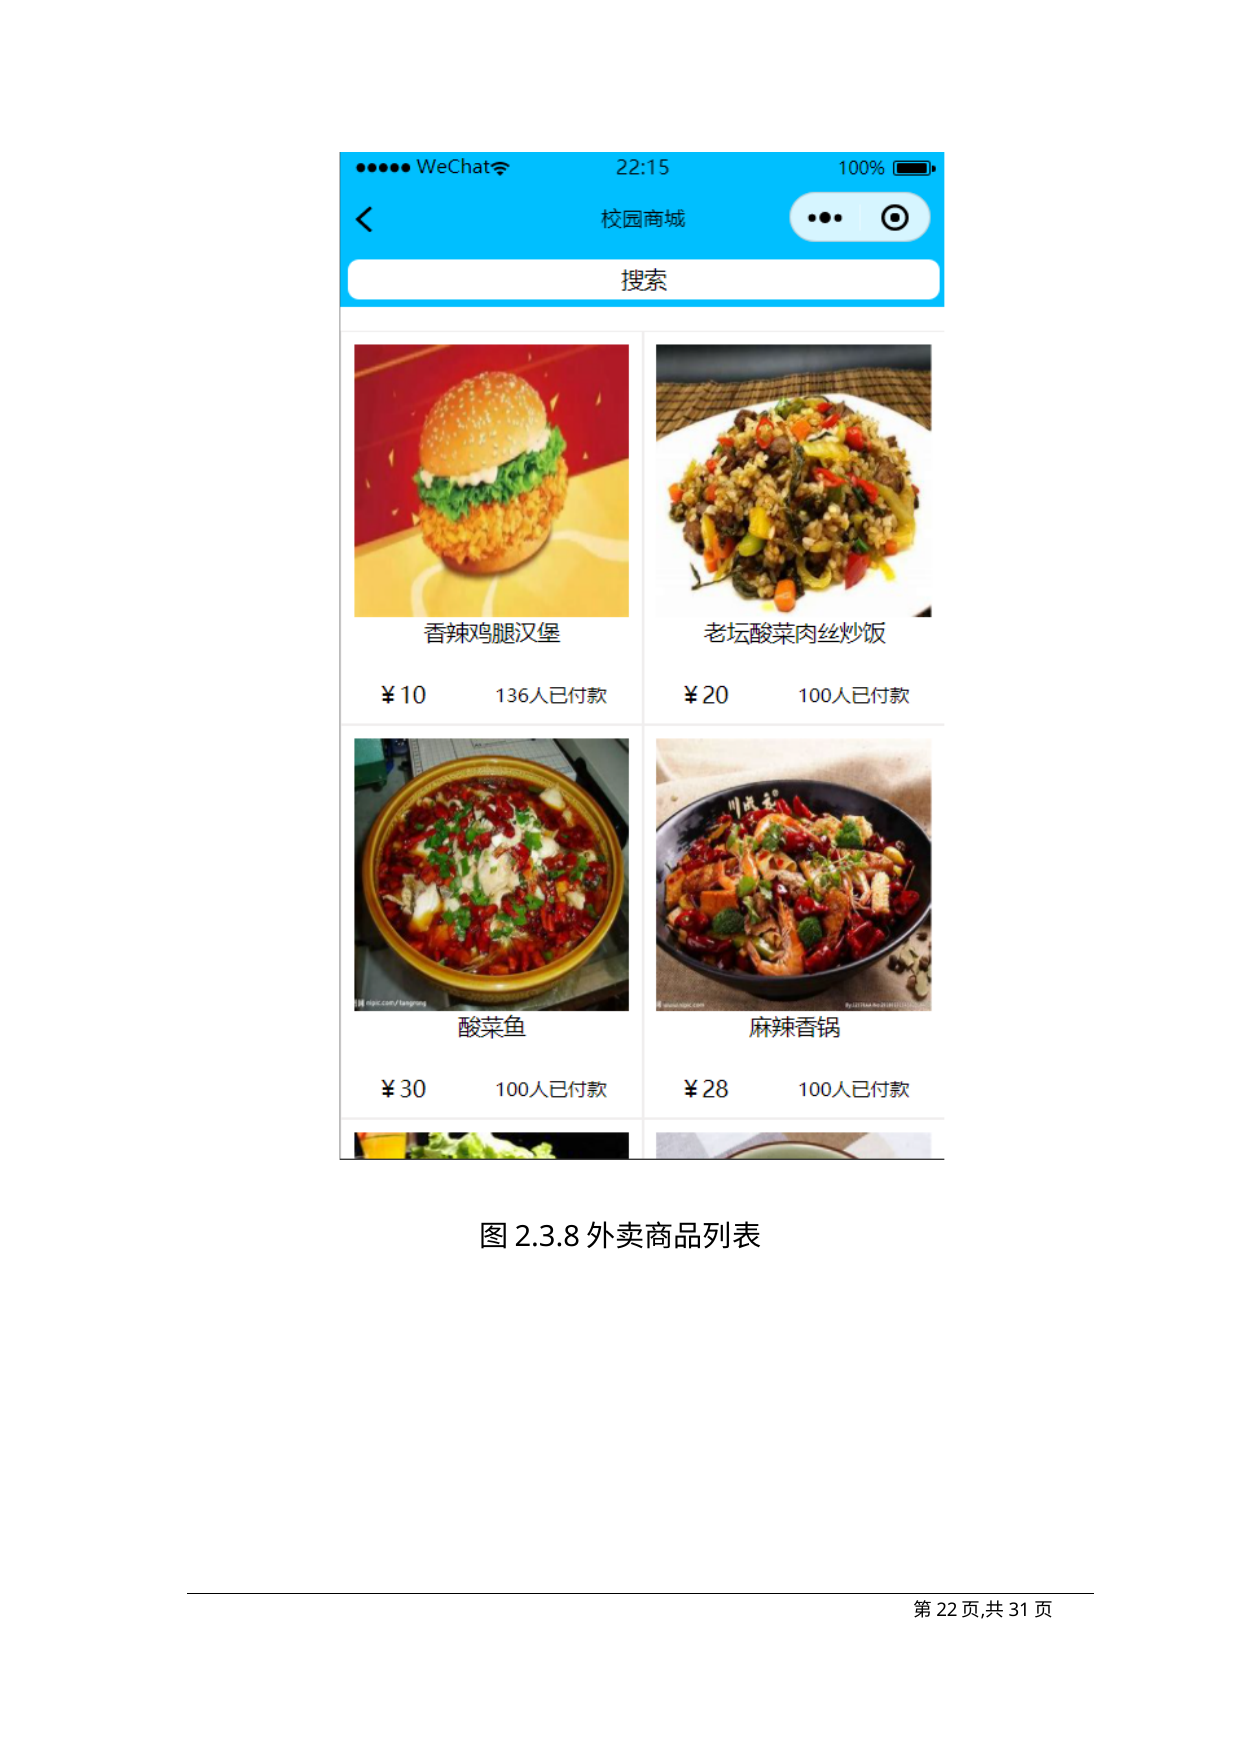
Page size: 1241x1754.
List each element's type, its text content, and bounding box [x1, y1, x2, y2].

picture [339, 307, 945, 1160]
picture [898, 165, 925, 172]
picture [348, 260, 939, 299]
picture [790, 192, 930, 241]
text 图2.3.8外卖商品列表 [187, 1212, 1053, 1254]
